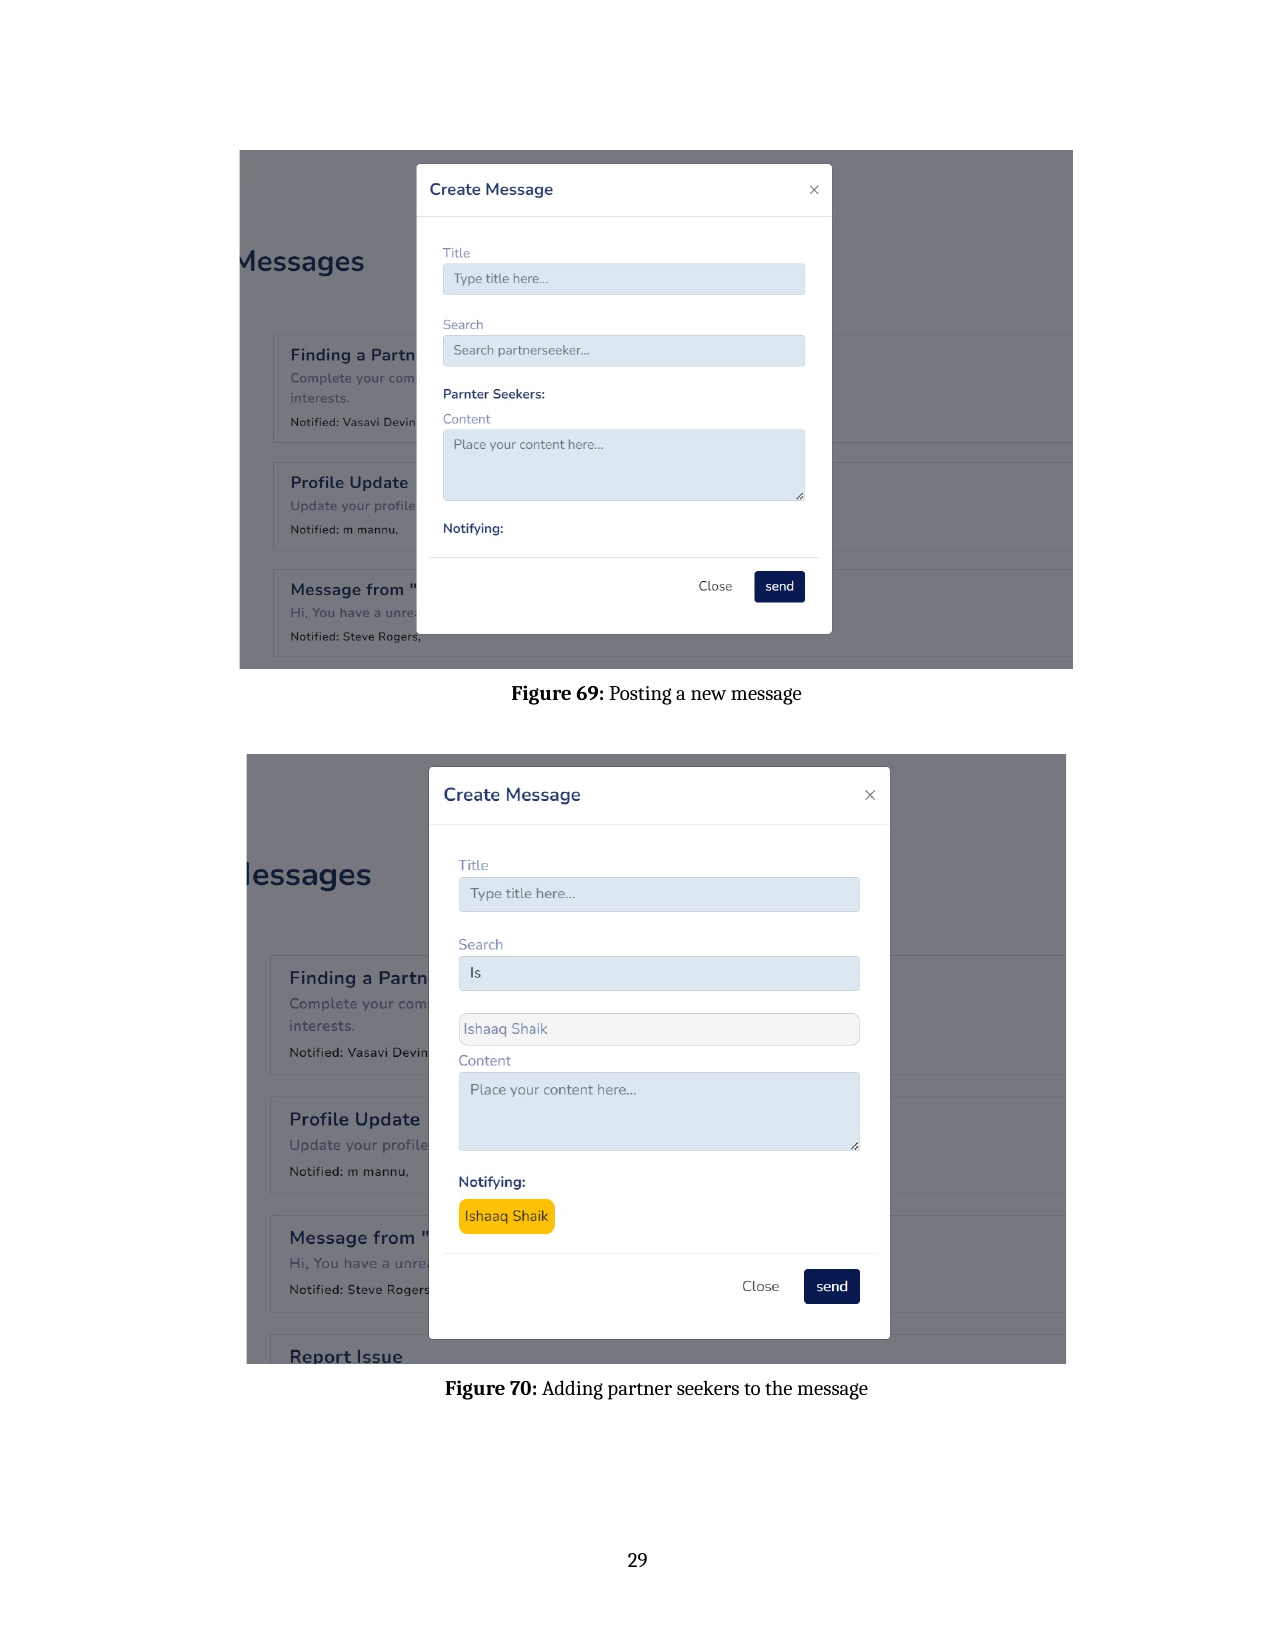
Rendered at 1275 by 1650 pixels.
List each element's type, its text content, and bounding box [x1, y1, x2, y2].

picture [246, 754, 1067, 1364]
text Figure 70: Adding partner seekers to the message [187, 1376, 1125, 1400]
text Figure 69: Posting a new message [187, 681, 1125, 705]
picture [239, 150, 1073, 669]
